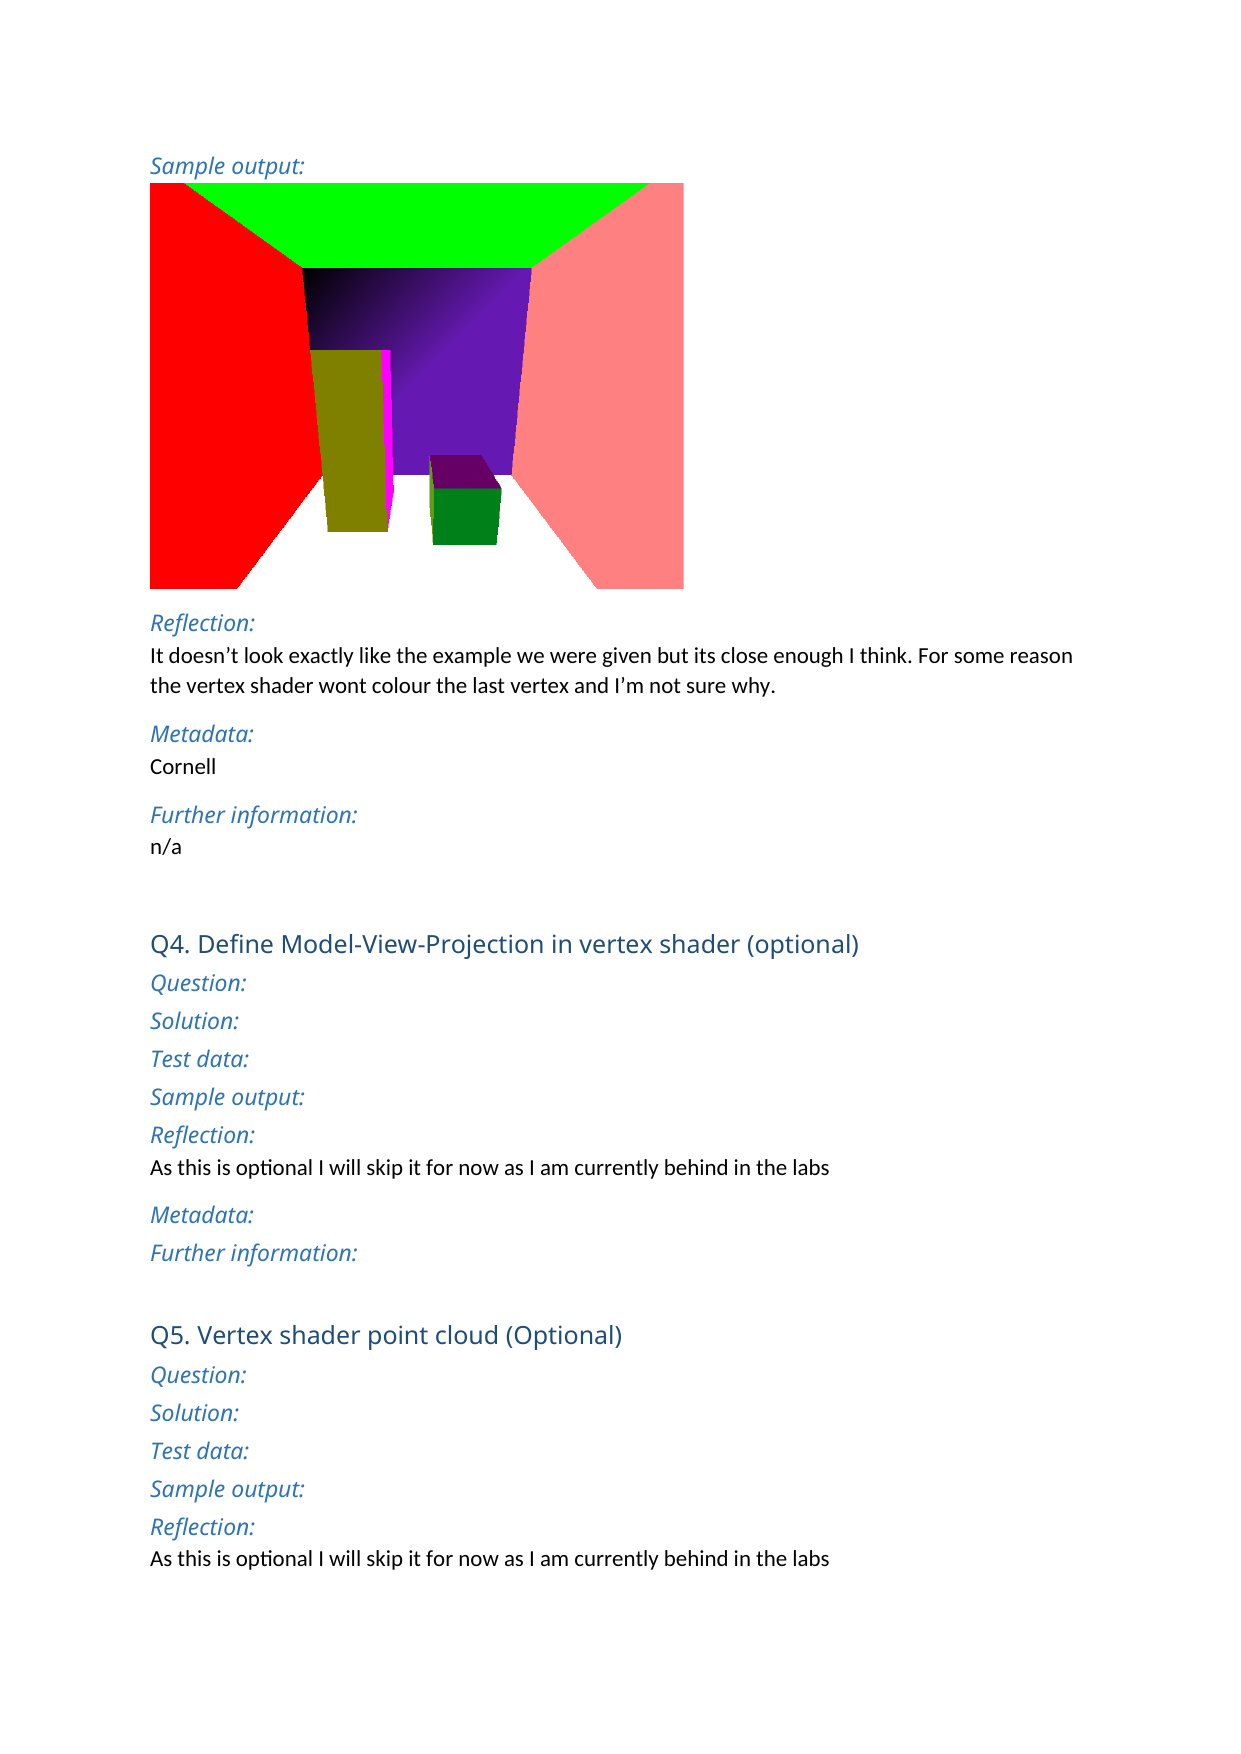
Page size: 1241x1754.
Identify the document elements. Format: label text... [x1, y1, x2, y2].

subtitle Reflection: [150, 607, 1090, 638]
subtitle Further information: [150, 799, 1090, 830]
subtitle Solution: [150, 1397, 1090, 1428]
subtitle Sample output: [150, 1473, 1090, 1504]
subtitle Metadata: [150, 718, 1090, 749]
subtitle Q5. Vertex shader point cloud (Optional) [150, 1318, 1090, 1352]
text Cornell [150, 752, 1090, 780]
text As this is optional I will skip it for now as I am currently behind in the labs [150, 1153, 1090, 1181]
subtitle Test data: [150, 1043, 1090, 1074]
text It doesn’t look exactly like the example we were given but its close enough I think. For some reason the vertex shader wont colour the last vertex and I’m not sure why. [150, 641, 1090, 699]
subtitle Solution: [150, 1005, 1090, 1036]
subtitle Reflection: [150, 1119, 1090, 1150]
text n/a [150, 832, 1090, 861]
subtitle Sample output: [150, 150, 1090, 181]
picture [150, 183, 684, 589]
subtitle Q4. Define Model-View-Projection in vertex shader (optional) [150, 926, 1090, 960]
subtitle Question: [150, 1359, 1090, 1390]
subtitle Sample output: [150, 1081, 1090, 1112]
subtitle Reflection: [150, 1511, 1090, 1542]
text As this is optional I will skip it for now as I am currently behind in the labs [150, 1544, 1090, 1572]
subtitle Further information: [150, 1237, 1090, 1269]
subtitle Test data: [150, 1435, 1090, 1466]
subtitle Question: [150, 967, 1090, 998]
subtitle Metadata: [150, 1199, 1090, 1231]
